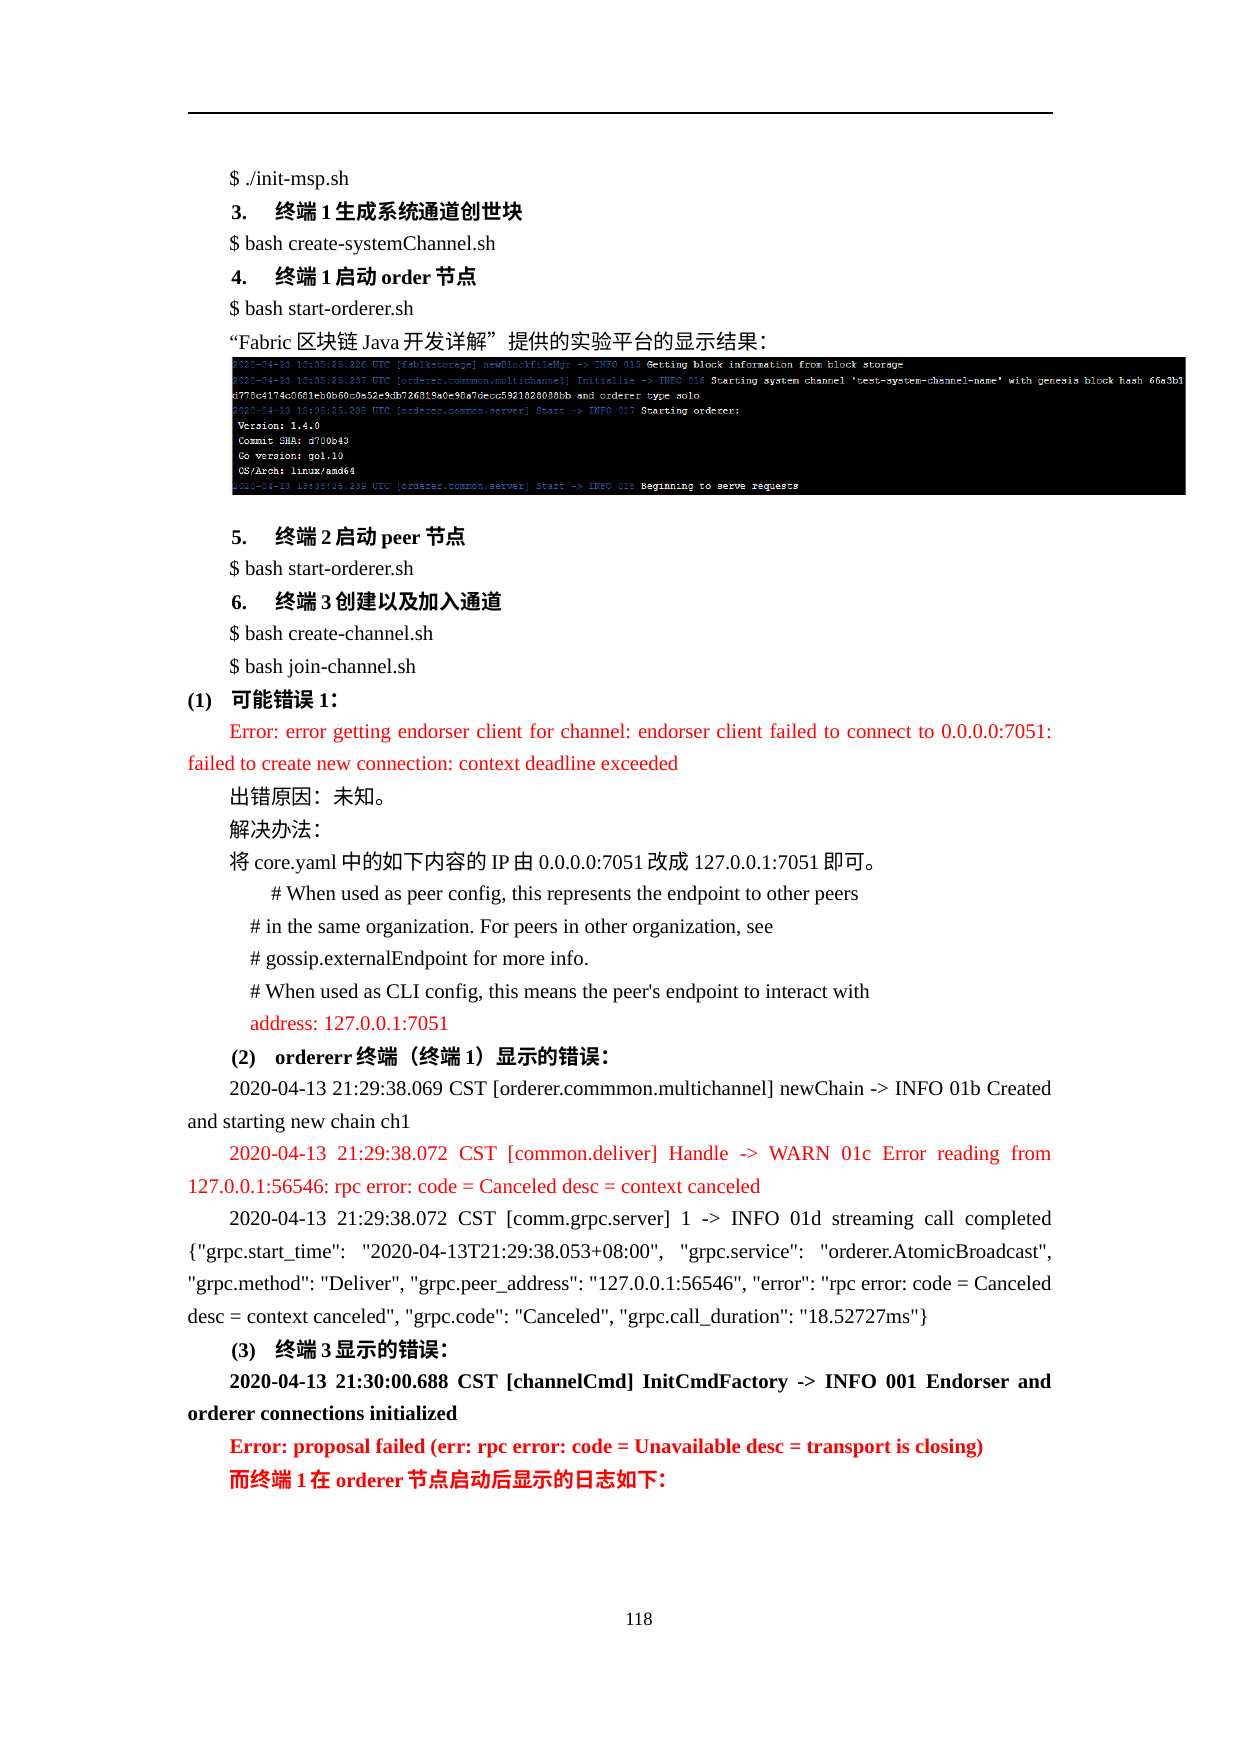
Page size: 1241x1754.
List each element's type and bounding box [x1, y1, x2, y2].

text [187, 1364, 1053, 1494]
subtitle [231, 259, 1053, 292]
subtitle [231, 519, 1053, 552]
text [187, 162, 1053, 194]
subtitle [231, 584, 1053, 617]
picture [229, 357, 1186, 495]
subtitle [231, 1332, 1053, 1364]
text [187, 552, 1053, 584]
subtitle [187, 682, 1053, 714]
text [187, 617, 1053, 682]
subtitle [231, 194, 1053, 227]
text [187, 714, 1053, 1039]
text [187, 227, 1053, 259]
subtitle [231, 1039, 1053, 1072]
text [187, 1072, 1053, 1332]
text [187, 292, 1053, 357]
